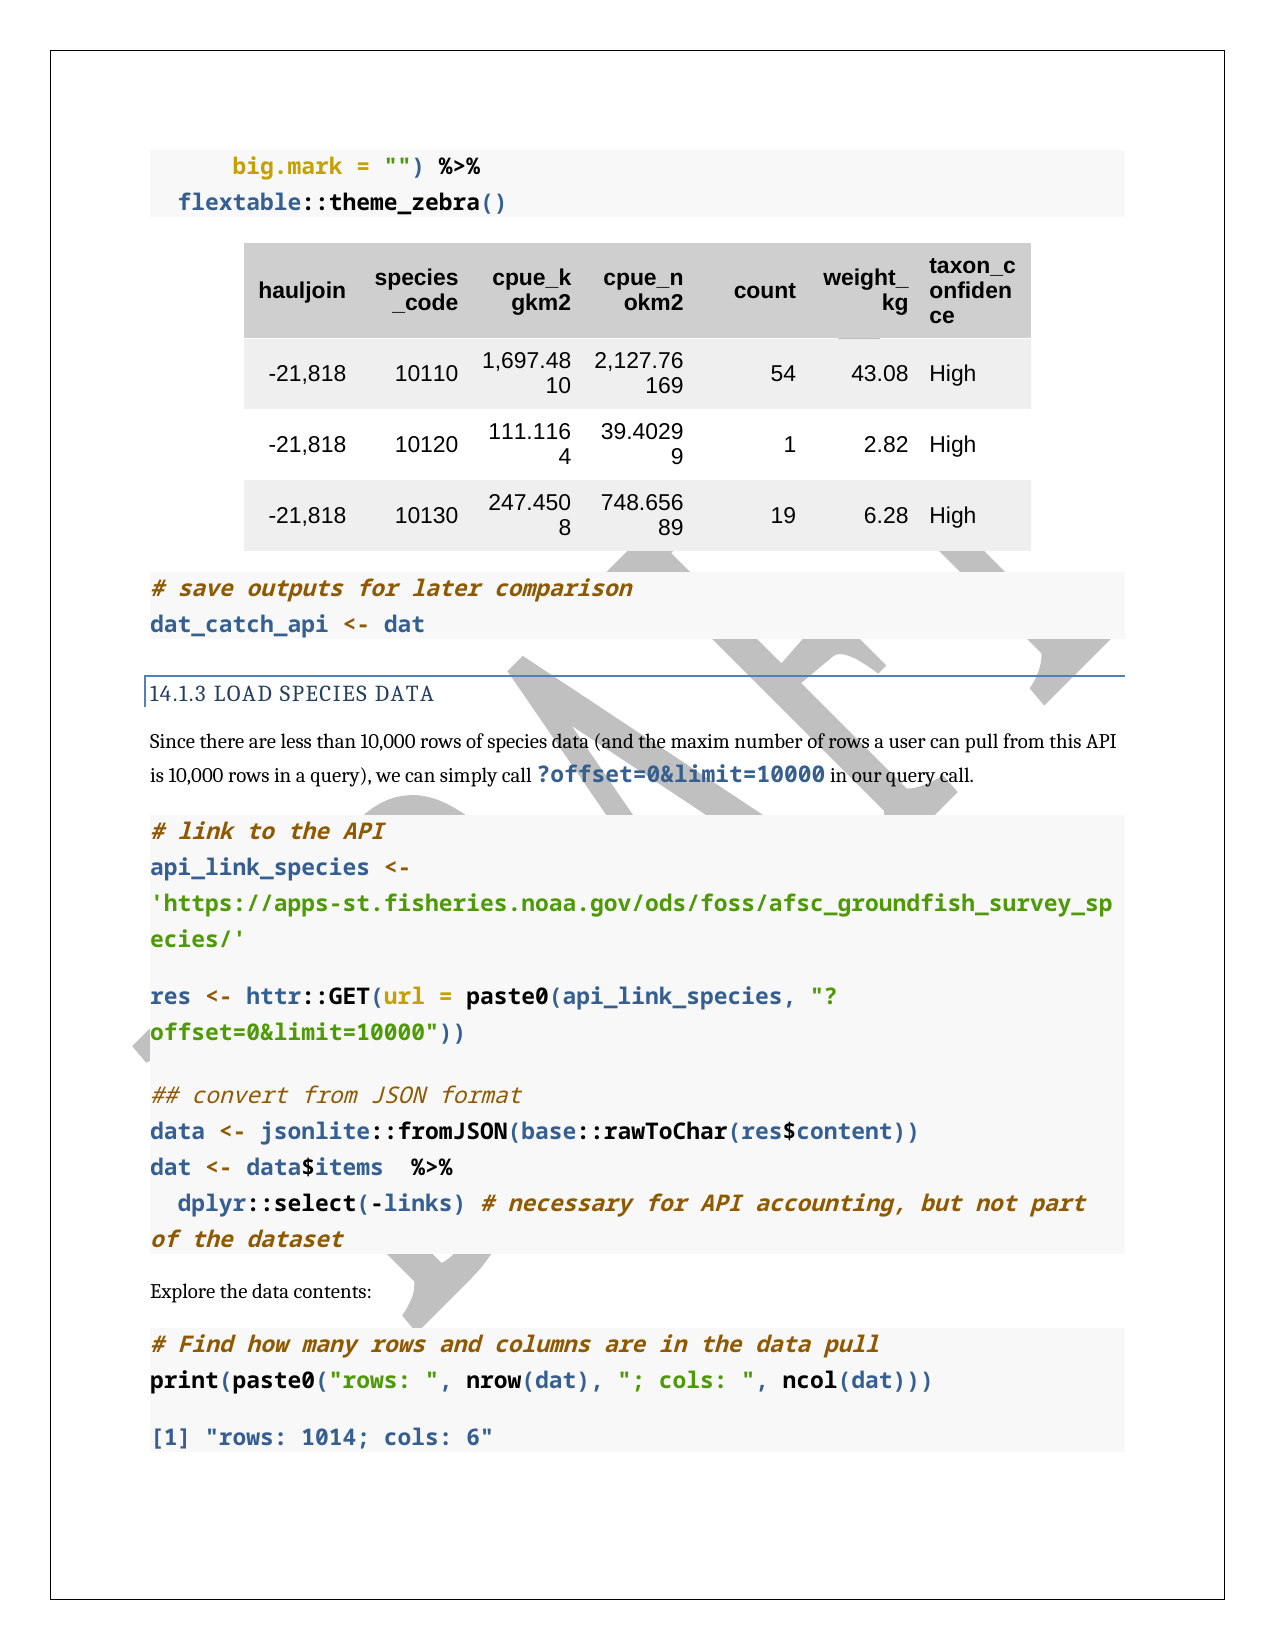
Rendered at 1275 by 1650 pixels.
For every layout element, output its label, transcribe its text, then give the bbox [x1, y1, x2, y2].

text [1] "rows: 1014; cols: 6" [150, 1421, 1125, 1452]
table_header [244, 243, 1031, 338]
subtitle 14.1.3 Load species data [146, 677, 1125, 707]
text # save outputs for later comparison dat_catch_api <- dat [150, 572, 1125, 639]
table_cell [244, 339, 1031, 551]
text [150, 150, 1125, 217]
text Since there are less than 10,000 rows of species data (and the maxim number of rows a user can pull from this API is 10,000 rows in a query), we can simply call ?offset=0&limit=10000 in our query call. [150, 730, 1125, 789]
text # Find how many rows and columns are in the data pull print(paste0("rows: ", nrow(dat), "; cols: ", ncol(dat))) [150, 1328, 1125, 1395]
text # link to the API api_link_species <- 'https://apps-st.fisheries.noaa.gov/ods/foss/afsc_groundfish_survey_species/' [150, 815, 1125, 954]
text Explore the data contents: [150, 1279, 1125, 1303]
text res <- httr::GET(url = paste0(api_link_species, "?offset=0&limit=10000")) ## convert from JSON format data <- jsonlite::fromJSON(base::rawToChar(res$content)) dat <- data$items %>% dplyr::select(-links) # necessary for API accounting, but not part of the dataset [150, 980, 1125, 1254]
